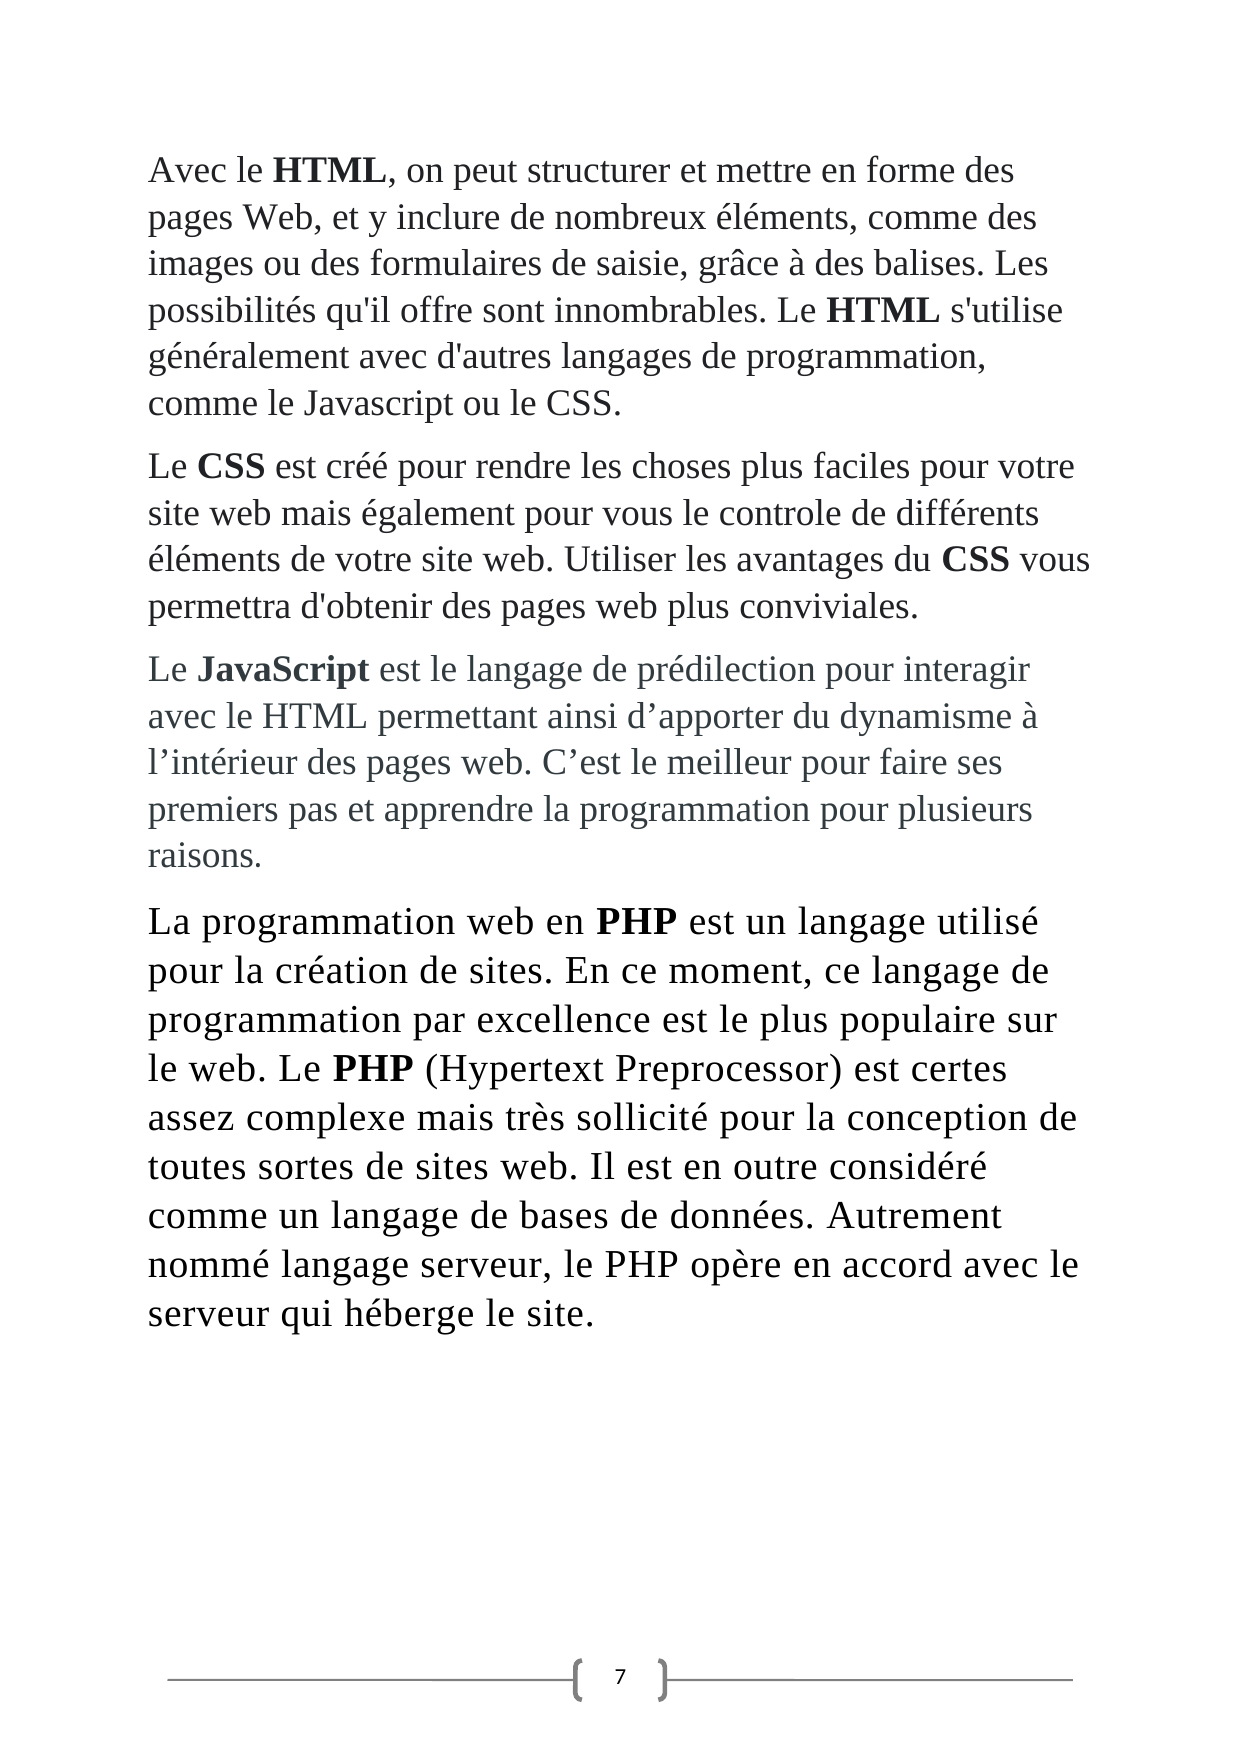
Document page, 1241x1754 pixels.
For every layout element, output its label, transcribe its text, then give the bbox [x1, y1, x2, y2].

text Le CSS est créé pour rendre les choses plus faciles pour votre site web mais également pour vous le controle de différents éléments de votre site web. Utiliser les avantages du CSS vous permettra d'obtenir des pages web plus conviviales. [148, 444, 1093, 626]
text Avec le HTML, on peut structurer et mettre en forme des pages Web, et y inclure de nombreux éléments, comme des images ou des formulaires de saisie, grâce à des balises. Les possibilités qu'il offre sont innombrables. Le HTML s'utilise généralement avec d'autres langages de programmation, comme le Javascript ou le CSS. [148, 148, 1093, 423]
text La programmation web en PHP est un langage utilisé pour la création de sites. En ce moment, ce langage de programmation par excellence est le plus populaire sur le web. Le PHP (Hypertext Preprocessor) est certes assez complexe mais très sollicité pour la conception de toutes sortes de sites web. Il est en outre considéré comme un langage de bases de données. Autrement nommé langage serveur, le PHP opère en accord avec le serveur qui héberge le site. [148, 897, 1093, 1335]
text Le JavaScript est le langage de prédilection pour interagir avec le HTML permettant ainsi d’apporter du dynamisme à l’intérieur des pages web. C’est le meilleur pour faire ses premiers pas et apprendre la programmation pour plusieurs raisons. [148, 647, 1093, 877]
